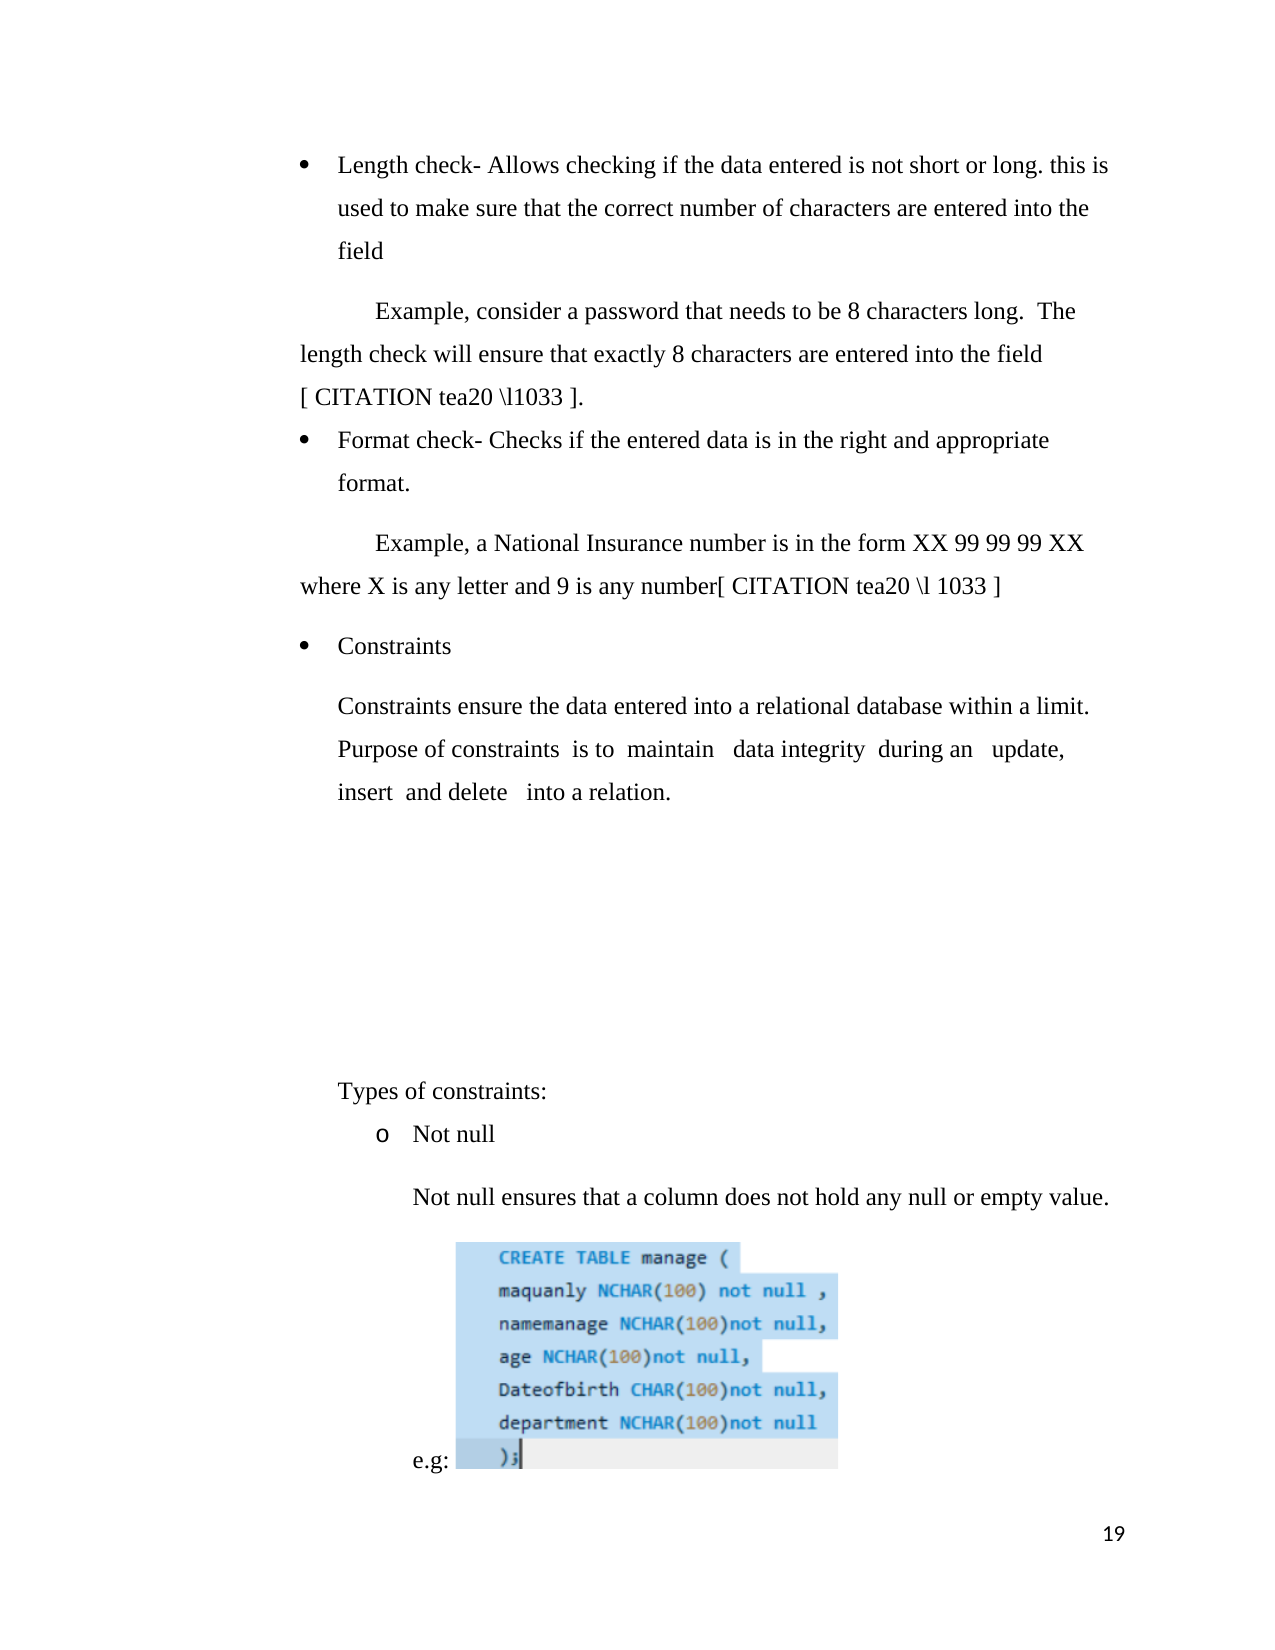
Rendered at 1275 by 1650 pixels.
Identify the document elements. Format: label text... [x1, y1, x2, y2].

list Not null [375, 1119, 1125, 1150]
text Not null ensures that a column does not hold any null or empty value. [337, 1182, 1125, 1211]
text [ CITATION tea20 \l1033 ]. [225, 382, 1125, 411]
list Format check- Checks if the entered data is in the right and appropriate format. [300, 425, 1125, 497]
list Constraints [300, 631, 1125, 660]
text Example, a National Insurance number is in the form XX 99 99 99 XX where X is any letter and 9 is any number[ CITATION tea20 \l 1033 ] [300, 528, 1125, 600]
text Constraints ensure the data entered into a relational database within a limit. Purpose of constraints is to maintain data integrity during an update, insert and delete into a relation. [337, 691, 1125, 806]
text Example, consider a password that needs to be 8 characters long. The length check will ensure that exactly 8 characters are entered into the field [300, 296, 1125, 368]
picture [455, 1242, 839, 1469]
list Length check- Allows checking if the data entered is not short or long. this is used to make sure that the correct number of characters are entered into the field [300, 150, 1125, 265]
list Types of constraints: [337, 1076, 1125, 1105]
